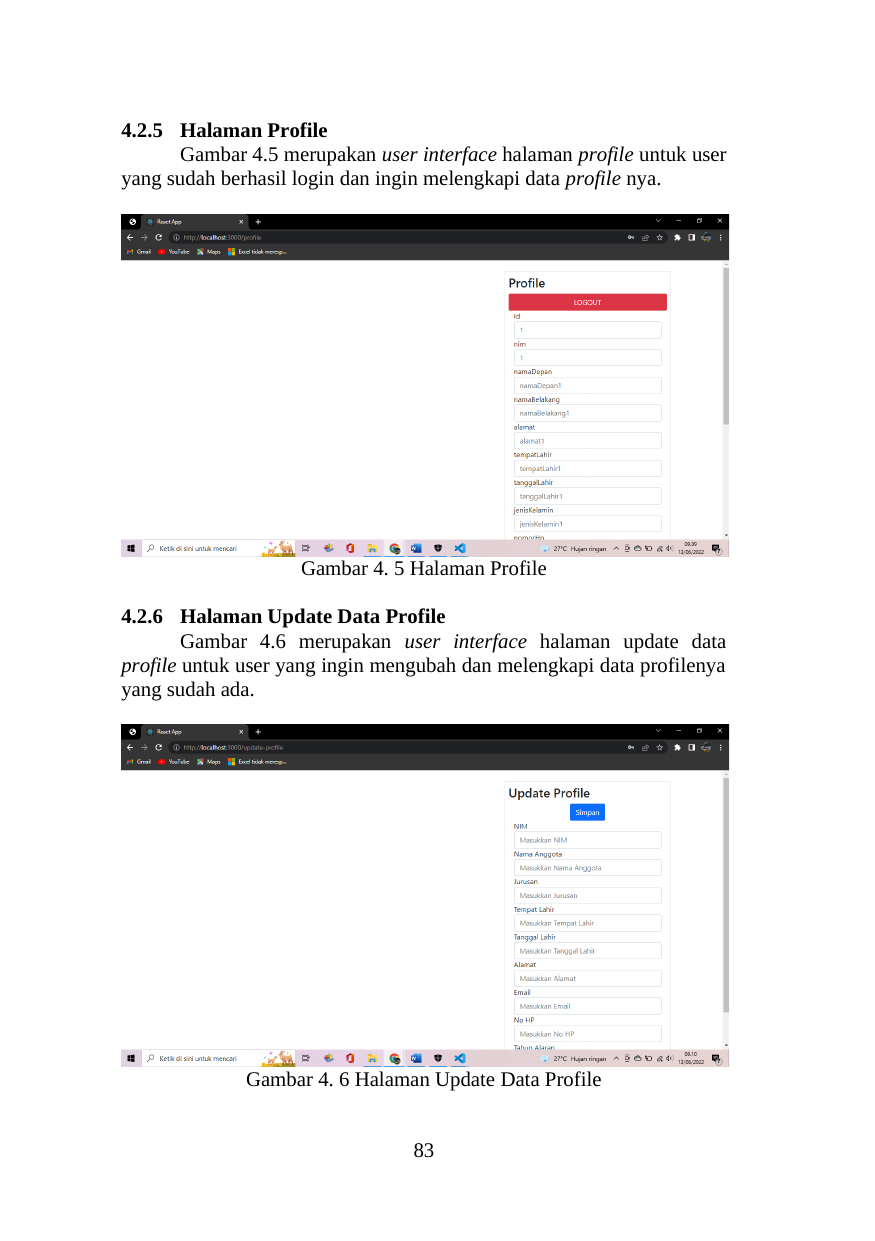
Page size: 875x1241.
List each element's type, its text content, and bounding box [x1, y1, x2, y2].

text Gambar 4.6 merupakan user interface halaman update data profile untuk user yang ingin mengubah dan melengkapi data profilenya yang sudah ada. [121, 628, 726, 701]
picture [121, 724, 730, 1067]
picture [121, 214, 730, 557]
text Gambar 4. 5 Halaman Profile [121, 557, 726, 580]
text Gambar 4. 6 Halaman Update Data Profile [121, 1067, 726, 1091]
text Gambar 4.5 merupakan user interface halaman profile untuk user yang sudah berhasil login dan ingin melengkapi data profile nya. [121, 142, 726, 190]
list Halaman Profile [121, 118, 726, 142]
list Halaman Update Data Profile [121, 604, 726, 628]
